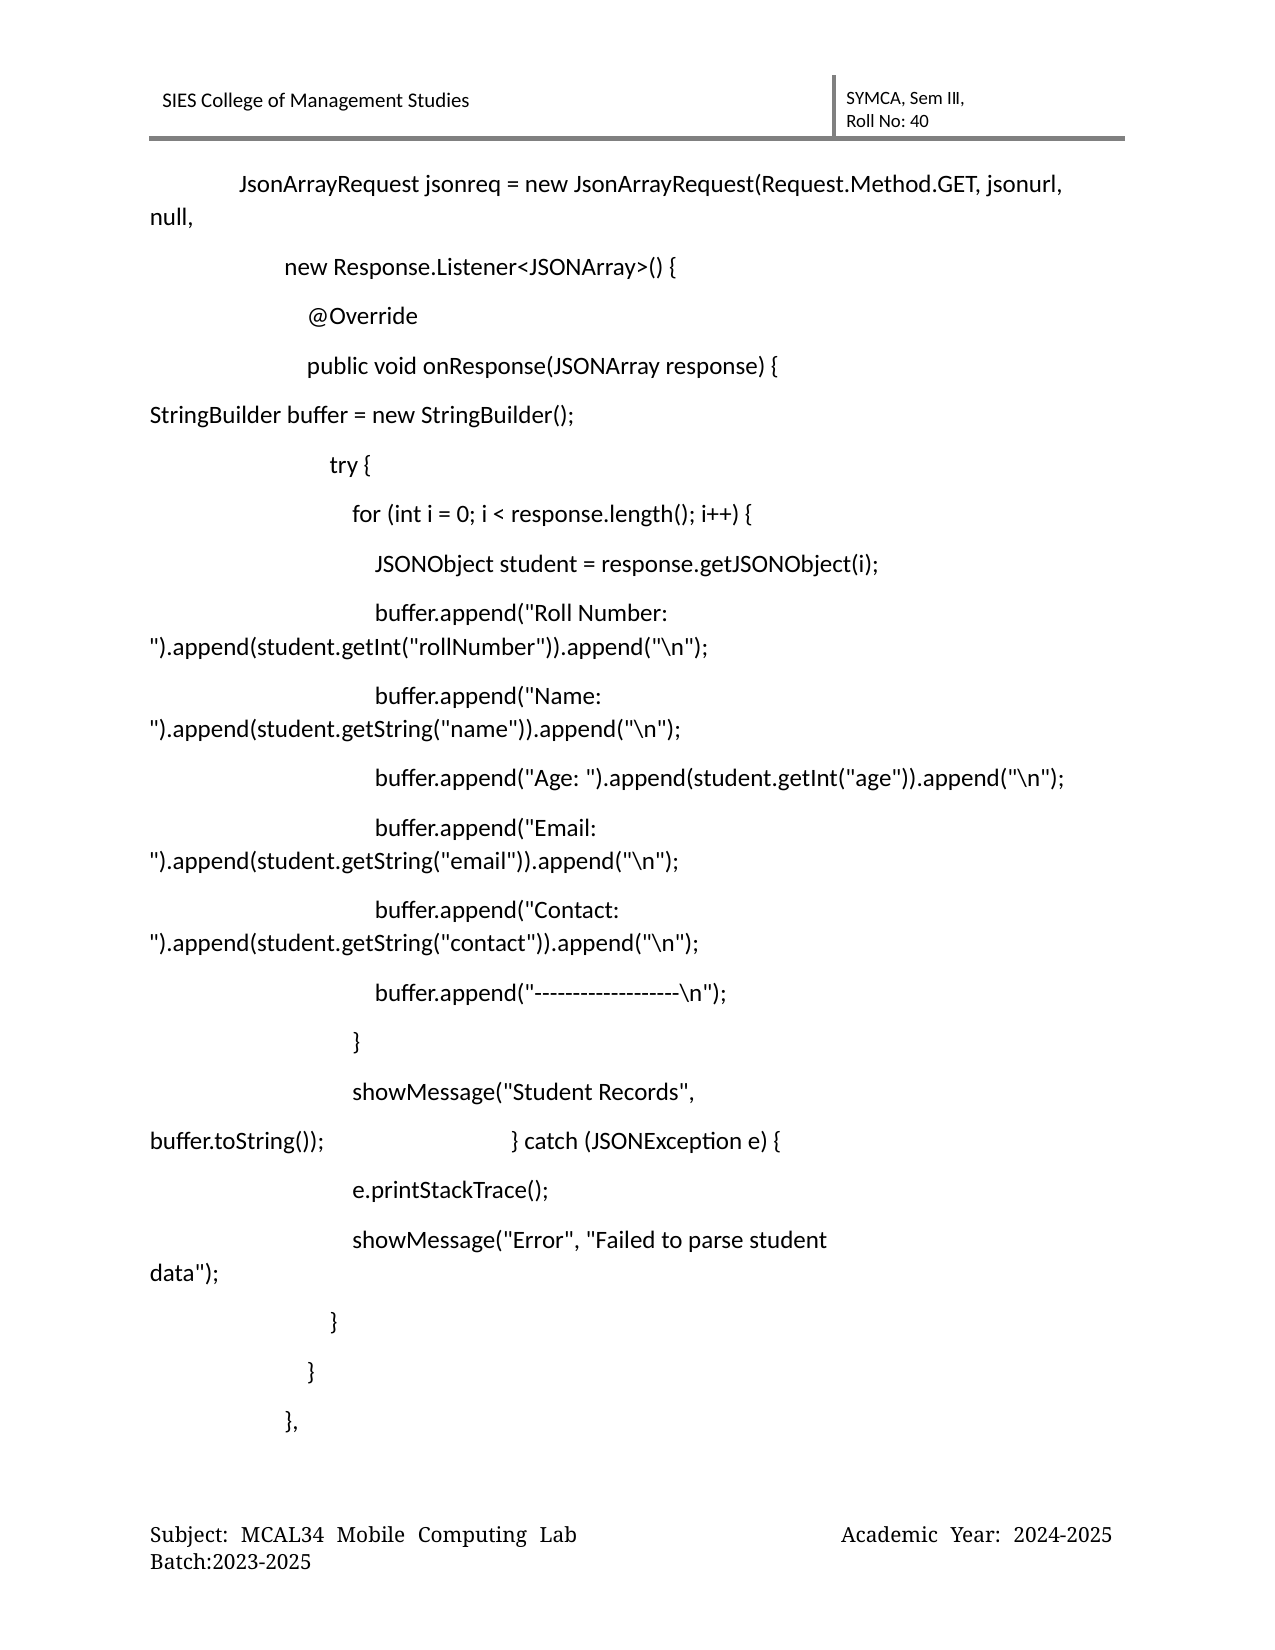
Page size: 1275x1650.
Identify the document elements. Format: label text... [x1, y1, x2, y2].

text ").append(student.getString("email")).append("\n"); [148, 845, 901, 875]
text JsonArrayRequest jsonreq = new JsonArrayRequest(Request.Method.GET, jsonurl, null, [148, 168, 1098, 232]
text buffer.append("Roll Number: [148, 598, 901, 628]
text e.printStackTrace(); [148, 1175, 901, 1205]
text public void onResponse(JSONArray response) { StringBuilder buffer = new StringBuilder(); [148, 350, 901, 430]
text new Response.Listener<JSONArray>() { [148, 251, 901, 281]
text JSONObject student = response.getJSONObject(i); [148, 548, 901, 579]
text @Override [148, 300, 901, 331]
text try { [148, 449, 901, 480]
text }, [148, 1406, 901, 1436]
text for (int i = 0; i < response.length(); i++) { [148, 499, 901, 529]
text ").append(student.getInt("rollNumber")).append("\n"); [148, 631, 901, 661]
text buffer.append("Age: ").append(student.getInt("age")).append("\n"); [148, 762, 1098, 793]
text buffer.append("Email: [148, 812, 901, 842]
text showMessage("Student Records", buffer.toString()); } catch (JSONException e) { [148, 1076, 872, 1156]
text } [148, 1356, 901, 1387]
text buffer.append("Contact: [148, 894, 901, 925]
text showMessage("Error", "Failed to parse student data"); [148, 1224, 901, 1288]
text } [148, 1307, 901, 1337]
text ").append(student.getString("contact")).append("\n"); [148, 927, 901, 958]
text buffer.append("-------------------\n"); [148, 977, 901, 1007]
text buffer.append("Name: [148, 680, 901, 711]
text ").append(student.getString("name")).append("\n"); [148, 713, 901, 743]
text } [148, 1026, 901, 1057]
